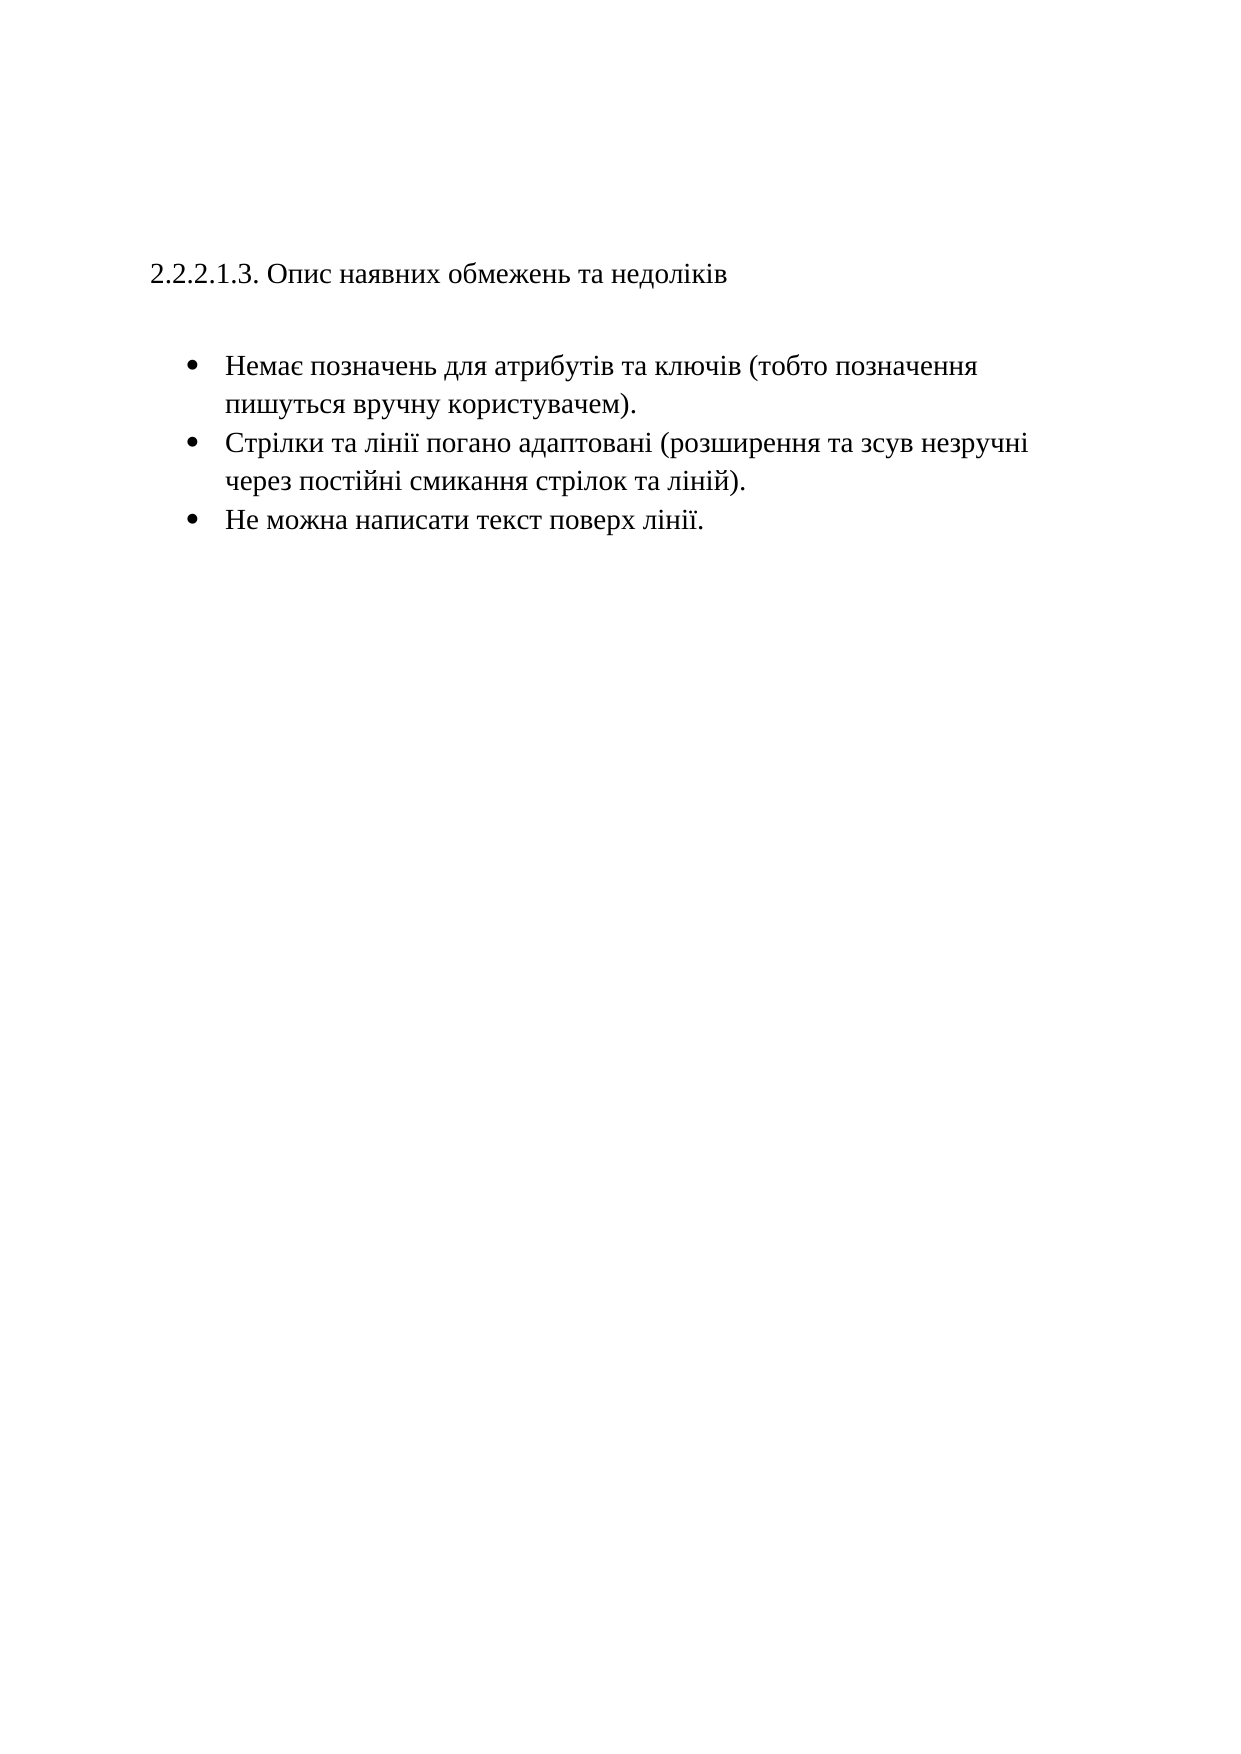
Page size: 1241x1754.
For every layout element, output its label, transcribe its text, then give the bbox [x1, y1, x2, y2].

list Стрілки та лінії погано адаптовані (розширення та зсув незручні через постійні смикання стрілок та ліній). [187, 425, 1090, 497]
list Не можна написати текст поверх лінії. [187, 502, 1090, 536]
list Немає позначень для атрибутів та ключів (тобто позначення пишуться вручну користувачем). [187, 348, 1090, 420]
subtitle 2.2.2.1.3. Опис наявних обмежень та недоліків [150, 256, 1090, 289]
